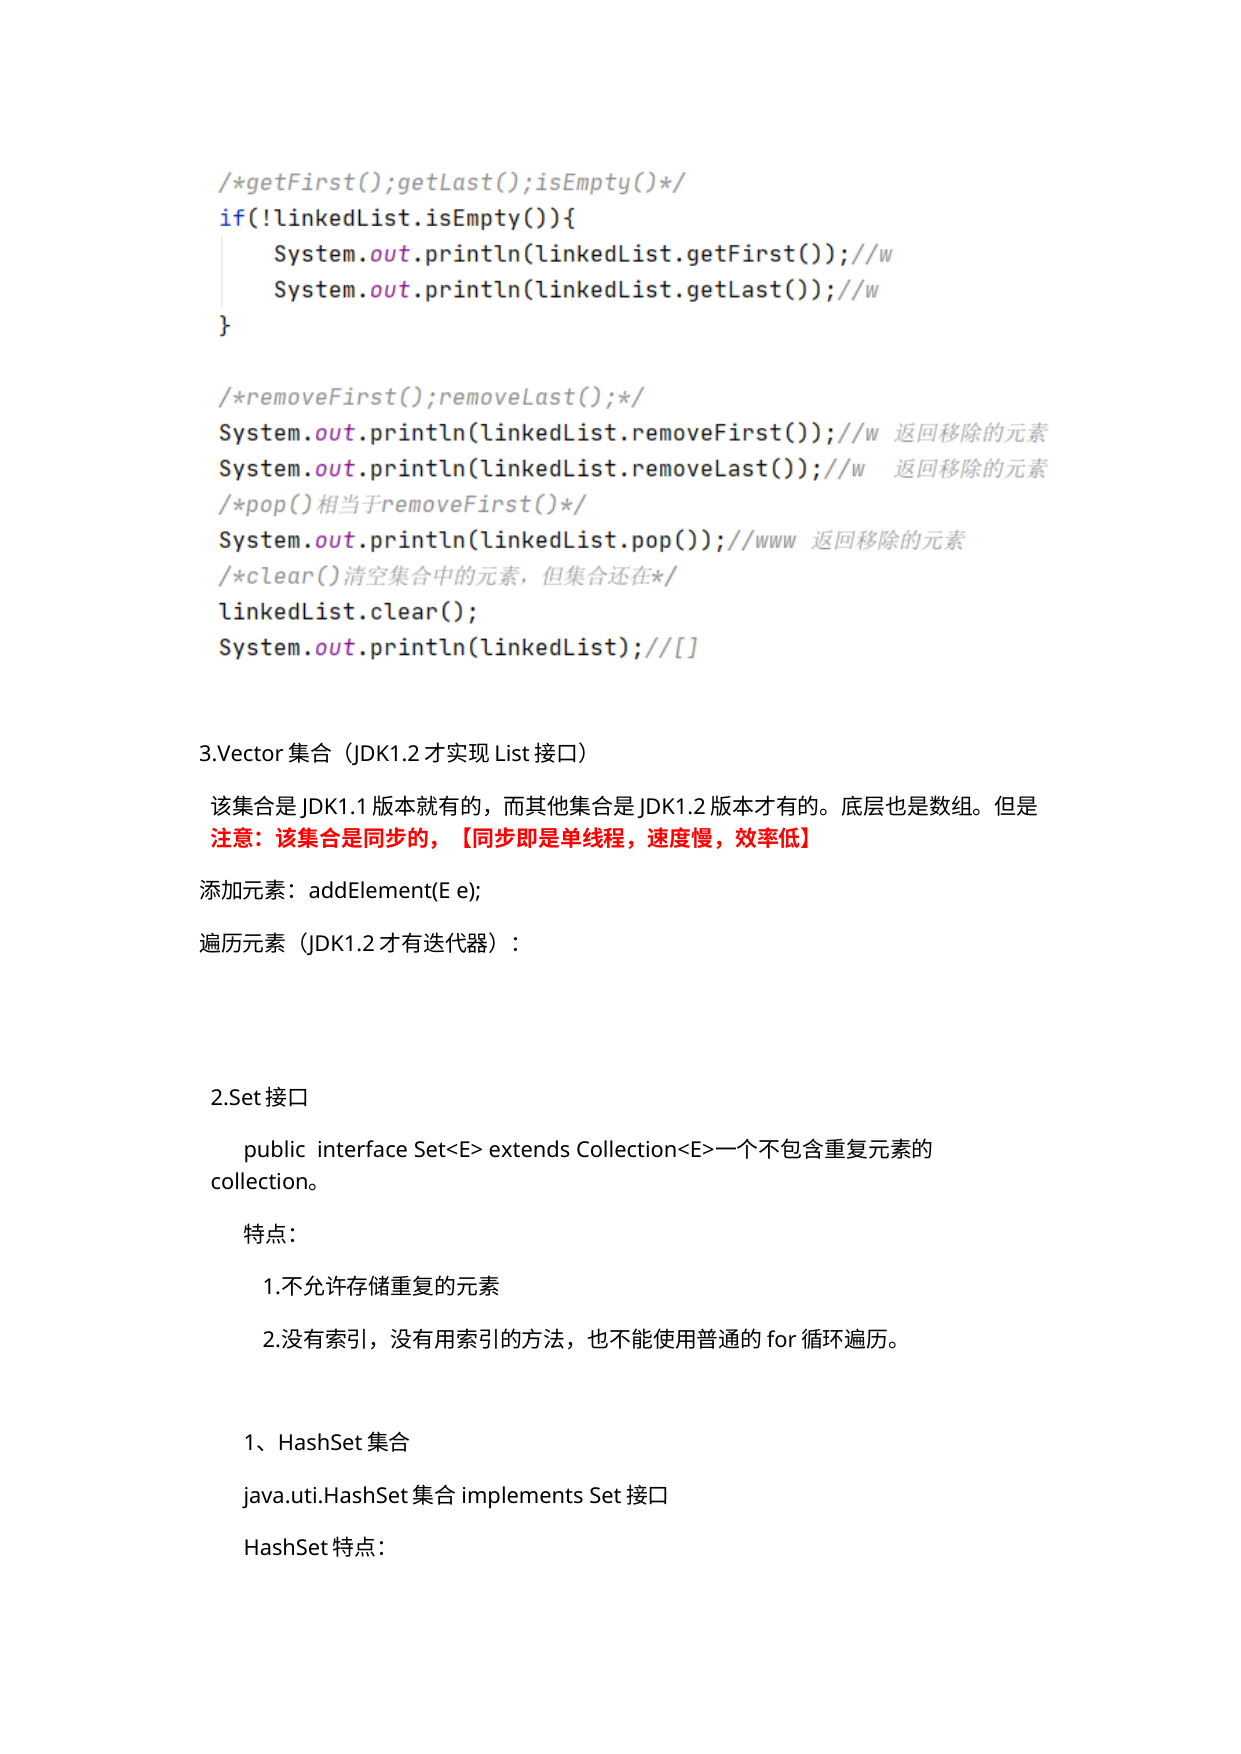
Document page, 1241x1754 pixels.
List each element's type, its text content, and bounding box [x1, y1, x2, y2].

text 特点： [210, 1217, 1053, 1248]
picture [198, 150, 1065, 665]
text 遍历元素（JDK1.2才有迭代器）： [199, 926, 1053, 958]
text java.uti.HashSet集合 implements Set接口 [210, 1478, 1053, 1509]
text HashSet特点： [210, 1530, 1053, 1562]
text 1.不允许存储重复的元素 [210, 1269, 1053, 1301]
text 2.Set接口 [210, 1080, 1053, 1112]
text 添加元素：addElement(E e); [199, 873, 1053, 905]
text 2.没有索引，没有用索引的方法，也不能使用普通的for循环遍历。 [210, 1322, 1053, 1354]
text 3.Vector集合（JDK1.2才实现List接口） [199, 736, 1053, 768]
text public interface Set<E> extends Collection<E>一个不包含重复元素的collection。 [210, 1132, 1053, 1196]
text 该集合是JDK1.1版本就有的，而其他集合是JDK1.2版本才有的。底层也是数组。但是注意：该集合是同步的，【同步即是单线程，速度慢，效率低】 [199, 789, 1053, 852]
text 1、HashSet集合 [210, 1425, 1053, 1457]
